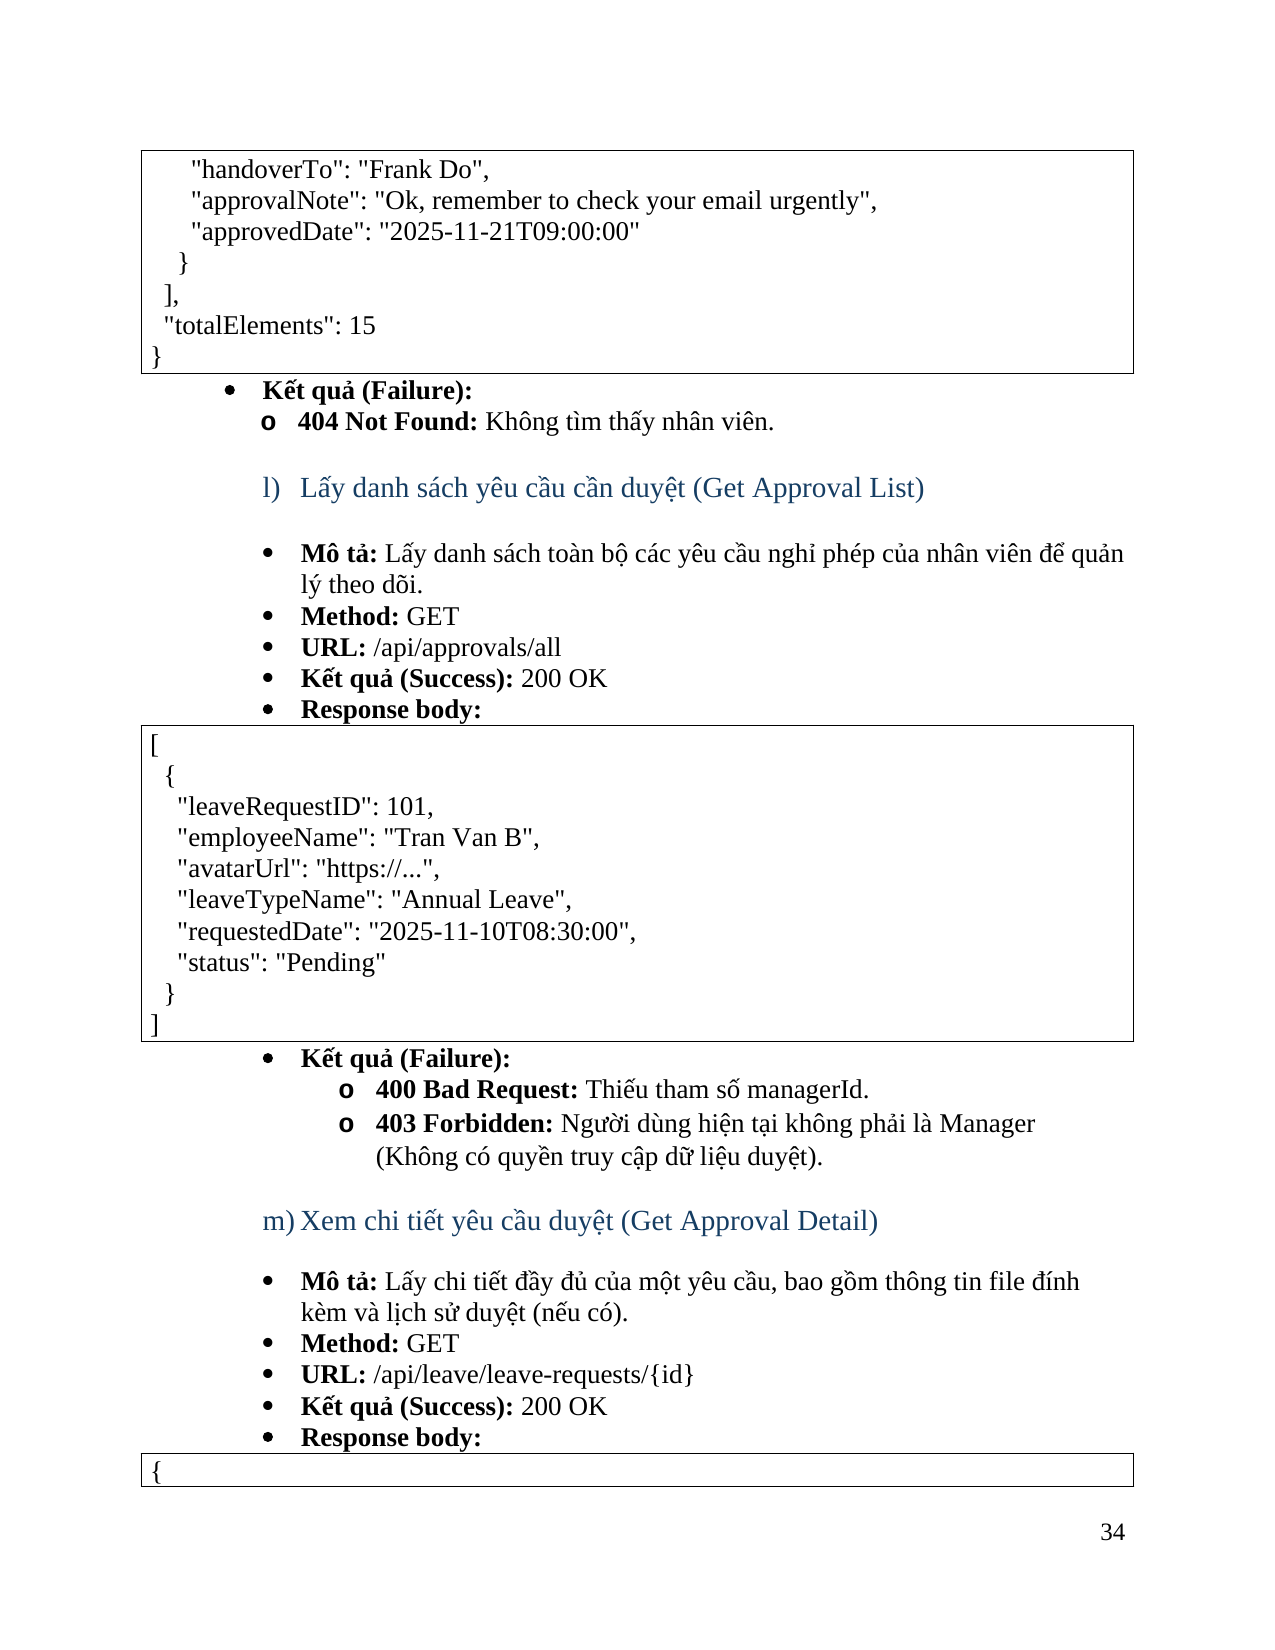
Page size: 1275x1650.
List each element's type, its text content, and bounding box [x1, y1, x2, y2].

list Response body: [263, 693, 1125, 724]
text { [142, 1454, 1133, 1486]
list Kết quả (Success): 200 OK [263, 662, 1125, 693]
text "employeeName": "Tran Van B", [150, 821, 1125, 852]
list Response body: [263, 1421, 1125, 1452]
text "totalElements": 15 [150, 309, 1125, 337]
list 400 Bad Request: Thiếu tham số managerId. [338, 1073, 1125, 1107]
list 403 Forbidden: Người dùng hiện tại không phải là Manager (Không có quyền truy cập dữ liệu duyệt). [338, 1107, 1125, 1172]
text { [150, 759, 1125, 790]
text "approvalNote": "Ok, remember to check your email urgently", [150, 184, 1125, 215]
list Method: GET [263, 1327, 1125, 1359]
text } [150, 247, 1125, 278]
list 404 Not Found: Không tìm thấy nhân viên. [260, 406, 1125, 439]
text "leaveTypeName": "Annual Leave", [150, 883, 1125, 914]
text "avatarUrl": "https://...", [150, 852, 1125, 883]
list Kết quả (Failure): [225, 374, 1125, 406]
text } [150, 977, 1125, 1005]
text "requestedDate": "2025-11-10T08:30:00", [150, 914, 1125, 946]
list Mô tả: Lấy chi tiết đầy đủ của một yêu cầu, bao gồm thông tin file đính kèm và lịch sử duyệt (nếu có). [263, 1265, 1125, 1327]
list Kết quả (Success): 200 OK [263, 1390, 1125, 1421]
text "leaveRequestID": 101, [150, 790, 1125, 821]
list Xem chi tiết yêu cầu duyệt (Get Approval Detail) [262, 1203, 1125, 1236]
text [ [142, 726, 1133, 759]
list Kết quả (Failure): [263, 1042, 1125, 1073]
text "status": "Pending" [150, 946, 1125, 977]
text "handoverTo": "Frank Do", [142, 151, 1133, 184]
list Mô tả: Lấy danh sách toàn bộ các yêu cầu nghỉ phép của nhân viên để quản lý theo dõi. [263, 537, 1125, 599]
list URL: /api/approvals/all [263, 631, 1125, 662]
text } [142, 337, 1133, 373]
text ] [142, 1005, 1133, 1041]
list URL: /api/leave/leave-requests/{id} [263, 1359, 1125, 1390]
text ], [150, 278, 1125, 309]
list Lấy danh sách yêu cầu cần duyệt (Get Approval List) [262, 470, 1125, 504]
list Method: GET [263, 599, 1125, 631]
text "approvedDate": "2025-11-21T09:00:00" [150, 215, 1125, 247]
